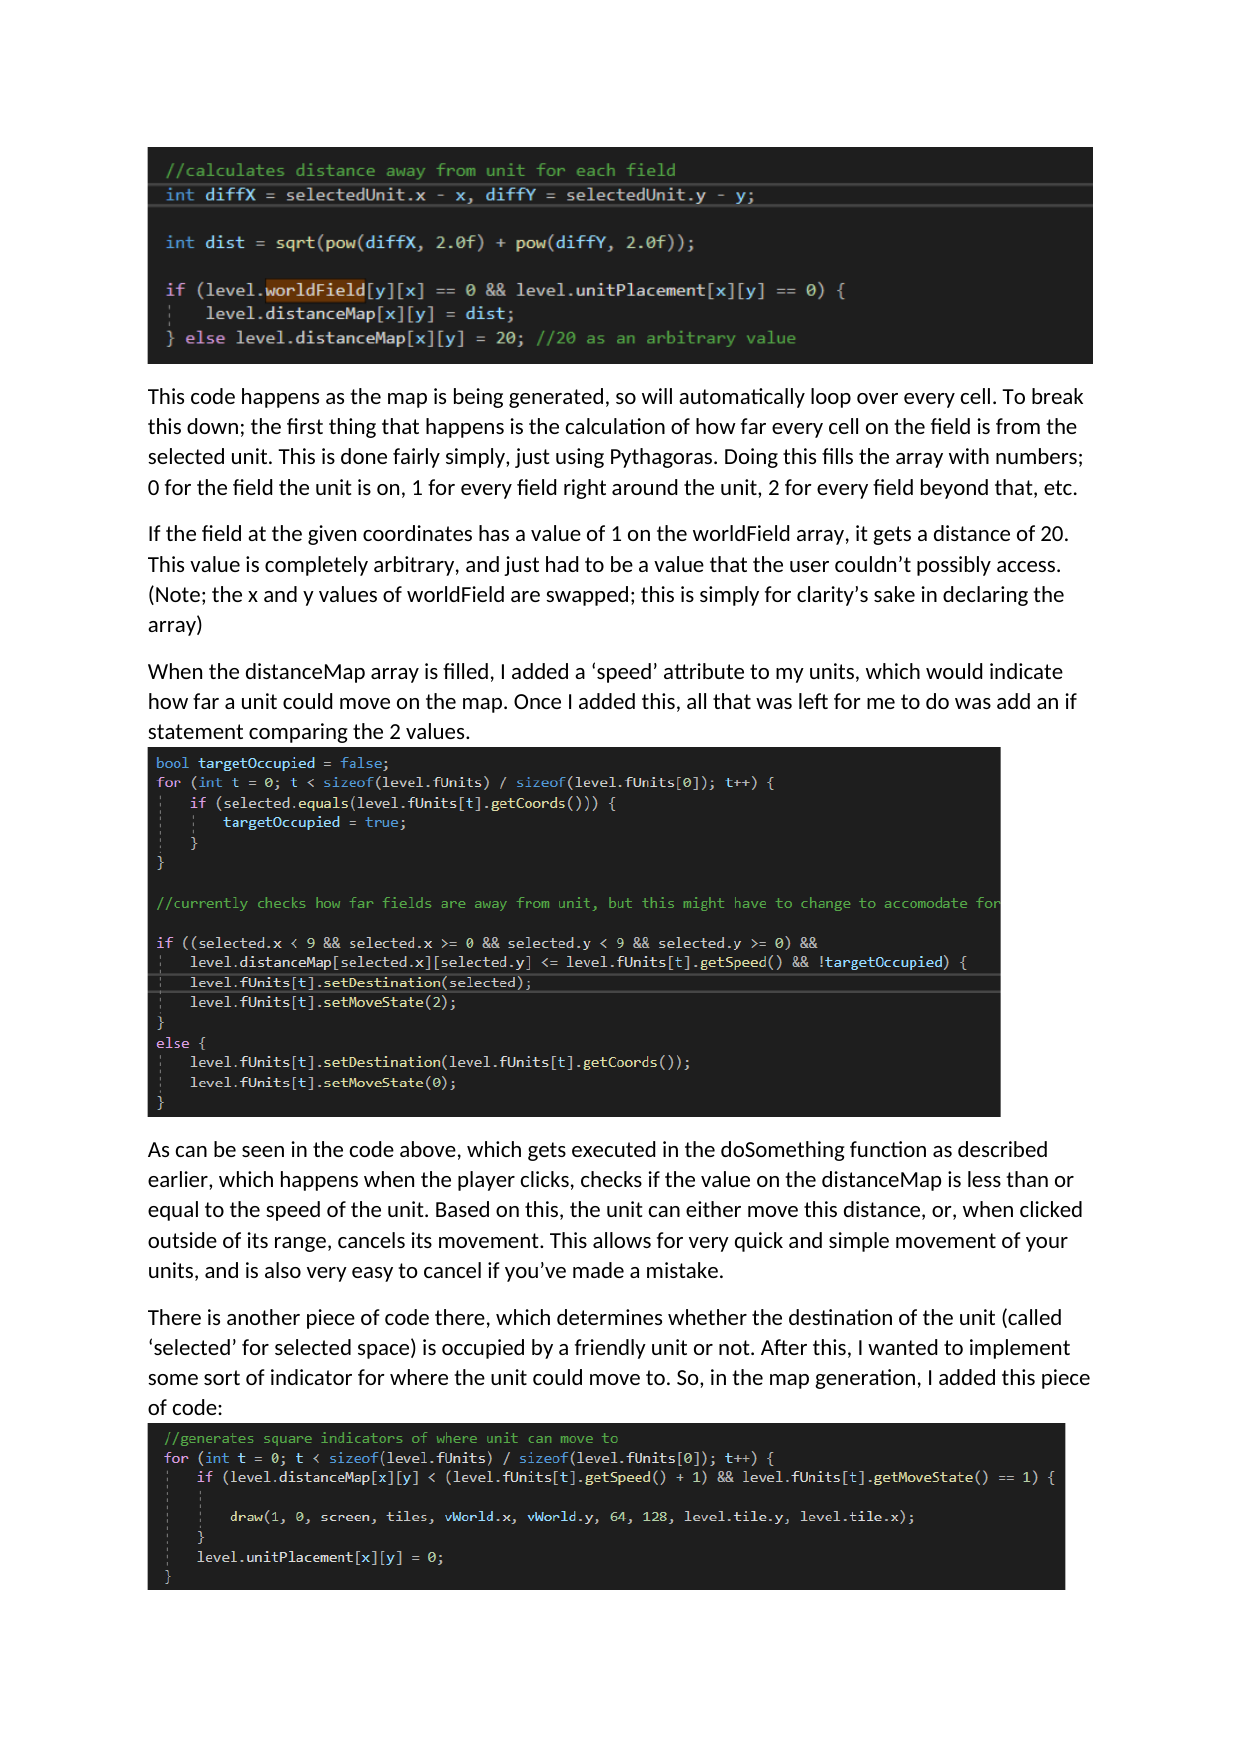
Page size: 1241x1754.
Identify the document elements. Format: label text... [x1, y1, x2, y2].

picture [147, 1423, 1066, 1590]
picture [147, 147, 1093, 364]
text If the field at the given coordinates has a value of 1 on the worldField array, it gets a distance of 20. This value is completely arbitrary, and just had to be a value that the user couldn’t possibly access. (Note; the x and y values of worldField are swapped; this is simply for clarity’s sake in declaring the array) [148, 519, 1093, 638]
picture [147, 747, 1001, 1117]
text As can be seen in the code above, which gets executed in the doSomething function as described earlier, which happens when the player clicks, checks if the value on the distanceMap is less than or equal to the speed of the unit. Based on this, the unit can either move this distance, or, when clicked outside of its range, cancels its movement. This allows for very quick and simple movement of your units, and is also very easy to cancel if you’ve made a mistake. [148, 1135, 1093, 1284]
text This code happens as the map is being generated, so will automatically loop over every cell. To break this down; the first thing that happens is the calculation of how far every cell on the field is from the selected unit. This is done fairly simply, just using Pythagoras. Doing this fills the array with numbers; 0 for the field the unit is on, 1 for every field right around the unit, 2 for every field beyond that, etc. [148, 382, 1093, 501]
